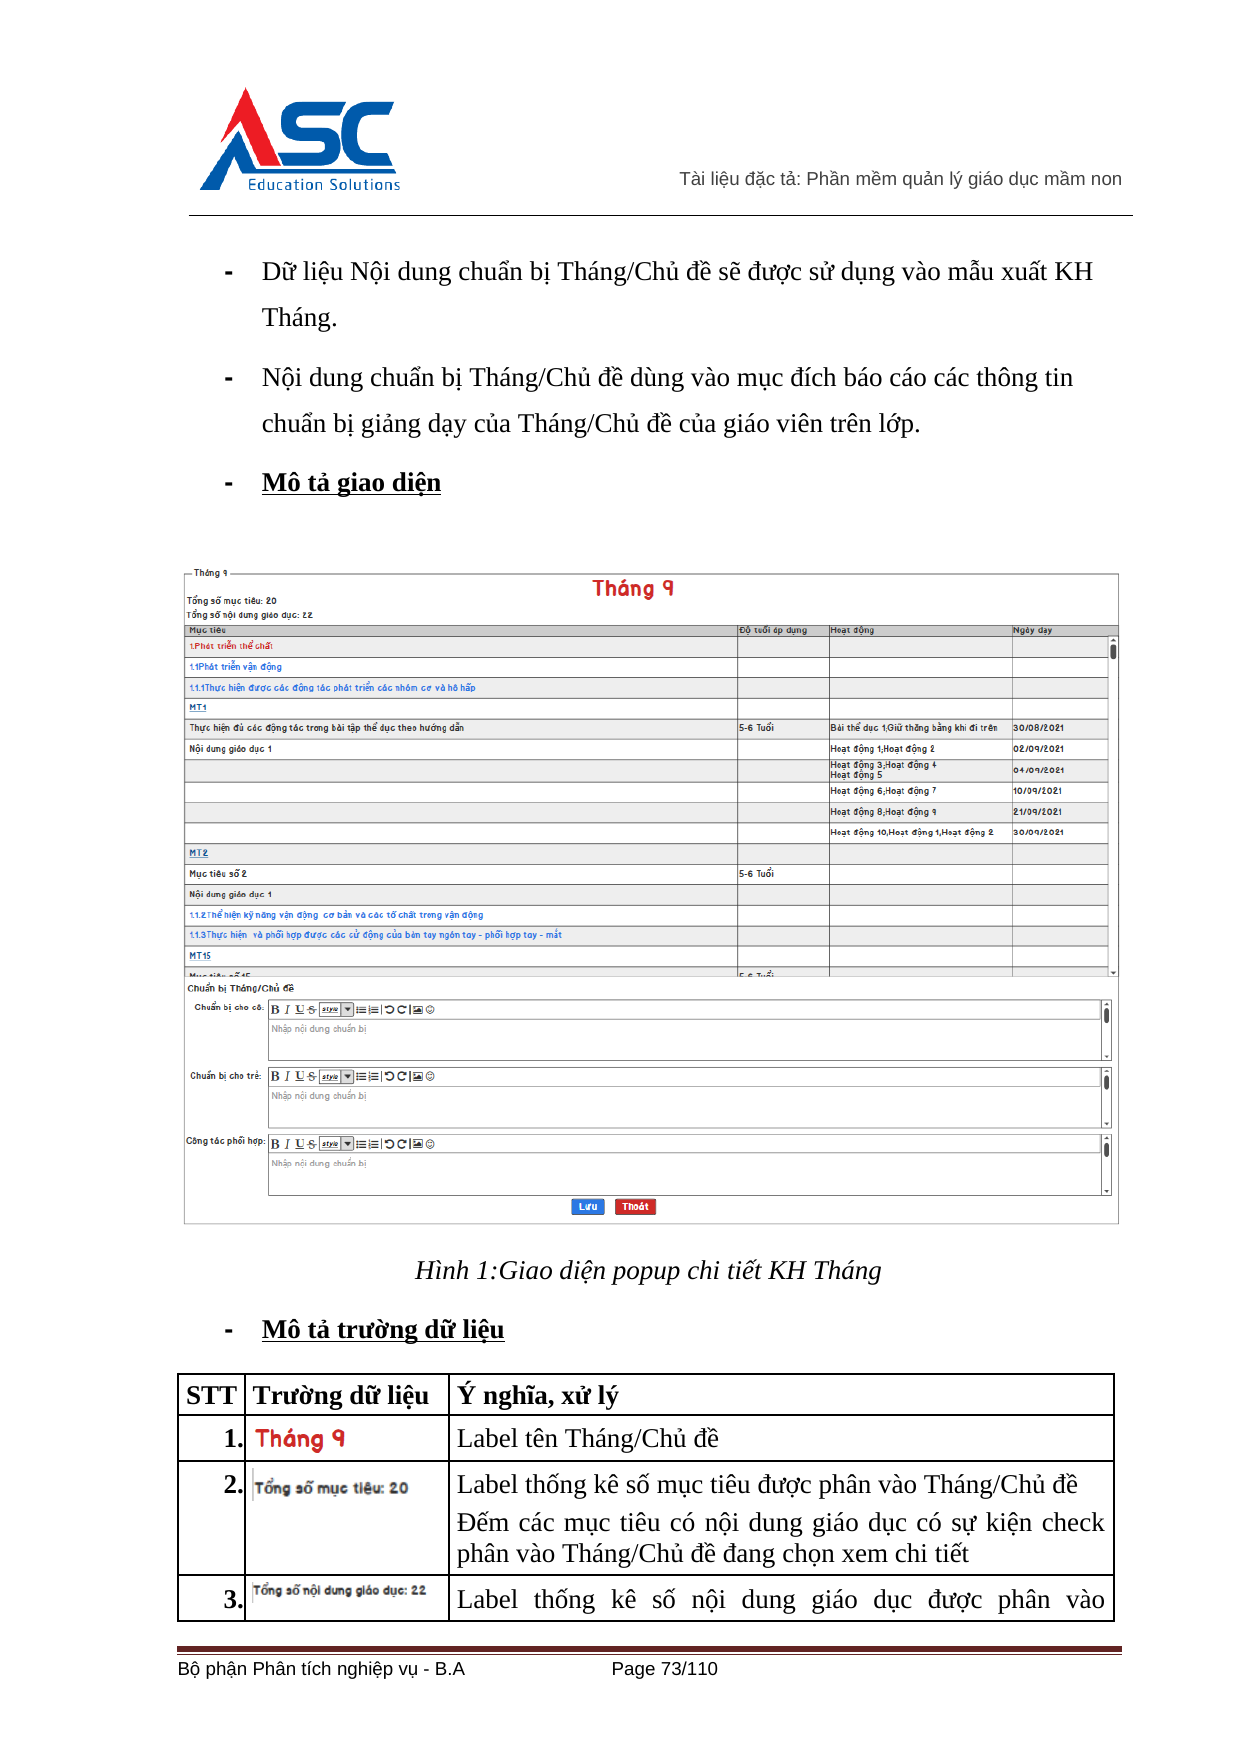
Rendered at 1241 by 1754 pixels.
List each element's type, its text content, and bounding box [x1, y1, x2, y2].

picture [199, 87, 400, 190]
text Hình 1:Giao diện popup chi tiết KH Tháng [177, 1254, 1122, 1285]
picture [177, 565, 1123, 1229]
table_cell [179, 1462, 244, 1574]
list Mô tả giao diện [224, 466, 1122, 498]
table_cell [246, 1416, 448, 1460]
table_cell [179, 1576, 244, 1620]
table_header STT [179, 1375, 244, 1414]
list Nội dung chuẩn bị Tháng/Chủ đề dùng vào mục đích báo cáo các thông tin chuẩn bị giảng dạy của Tháng/Chủ đề của giáo viên trên lớp. [224, 361, 1122, 438]
list Mô tả trường dữ liệu [224, 1313, 1122, 1344]
table_cell [246, 1462, 448, 1574]
picture [252, 1582, 435, 1603]
table_cell Label tên Tháng/Chủ đề [450, 1416, 1113, 1460]
list Dữ liệu Nội dung chuẩn bị Tháng/Chủ đề sẽ được sử dụng vào mẫu xuất KH Tháng. [224, 254, 1122, 332]
table_header Ý nghĩa, xử lý [450, 1375, 1113, 1414]
table_header Trường dữ liệu [246, 1375, 448, 1414]
table_cell [179, 1416, 244, 1460]
picture [252, 1468, 422, 1501]
table_cell [246, 1576, 448, 1620]
table_cell Label thống kê số mục tiêu được phân vào Tháng/Chủ đề Đếm các mục tiêu có nội dung giáo dục có sự kiện check phân vào Tháng/Chủ đề đang chọn xem chi tiết [450, 1462, 1113, 1574]
picture [252, 1422, 348, 1454]
